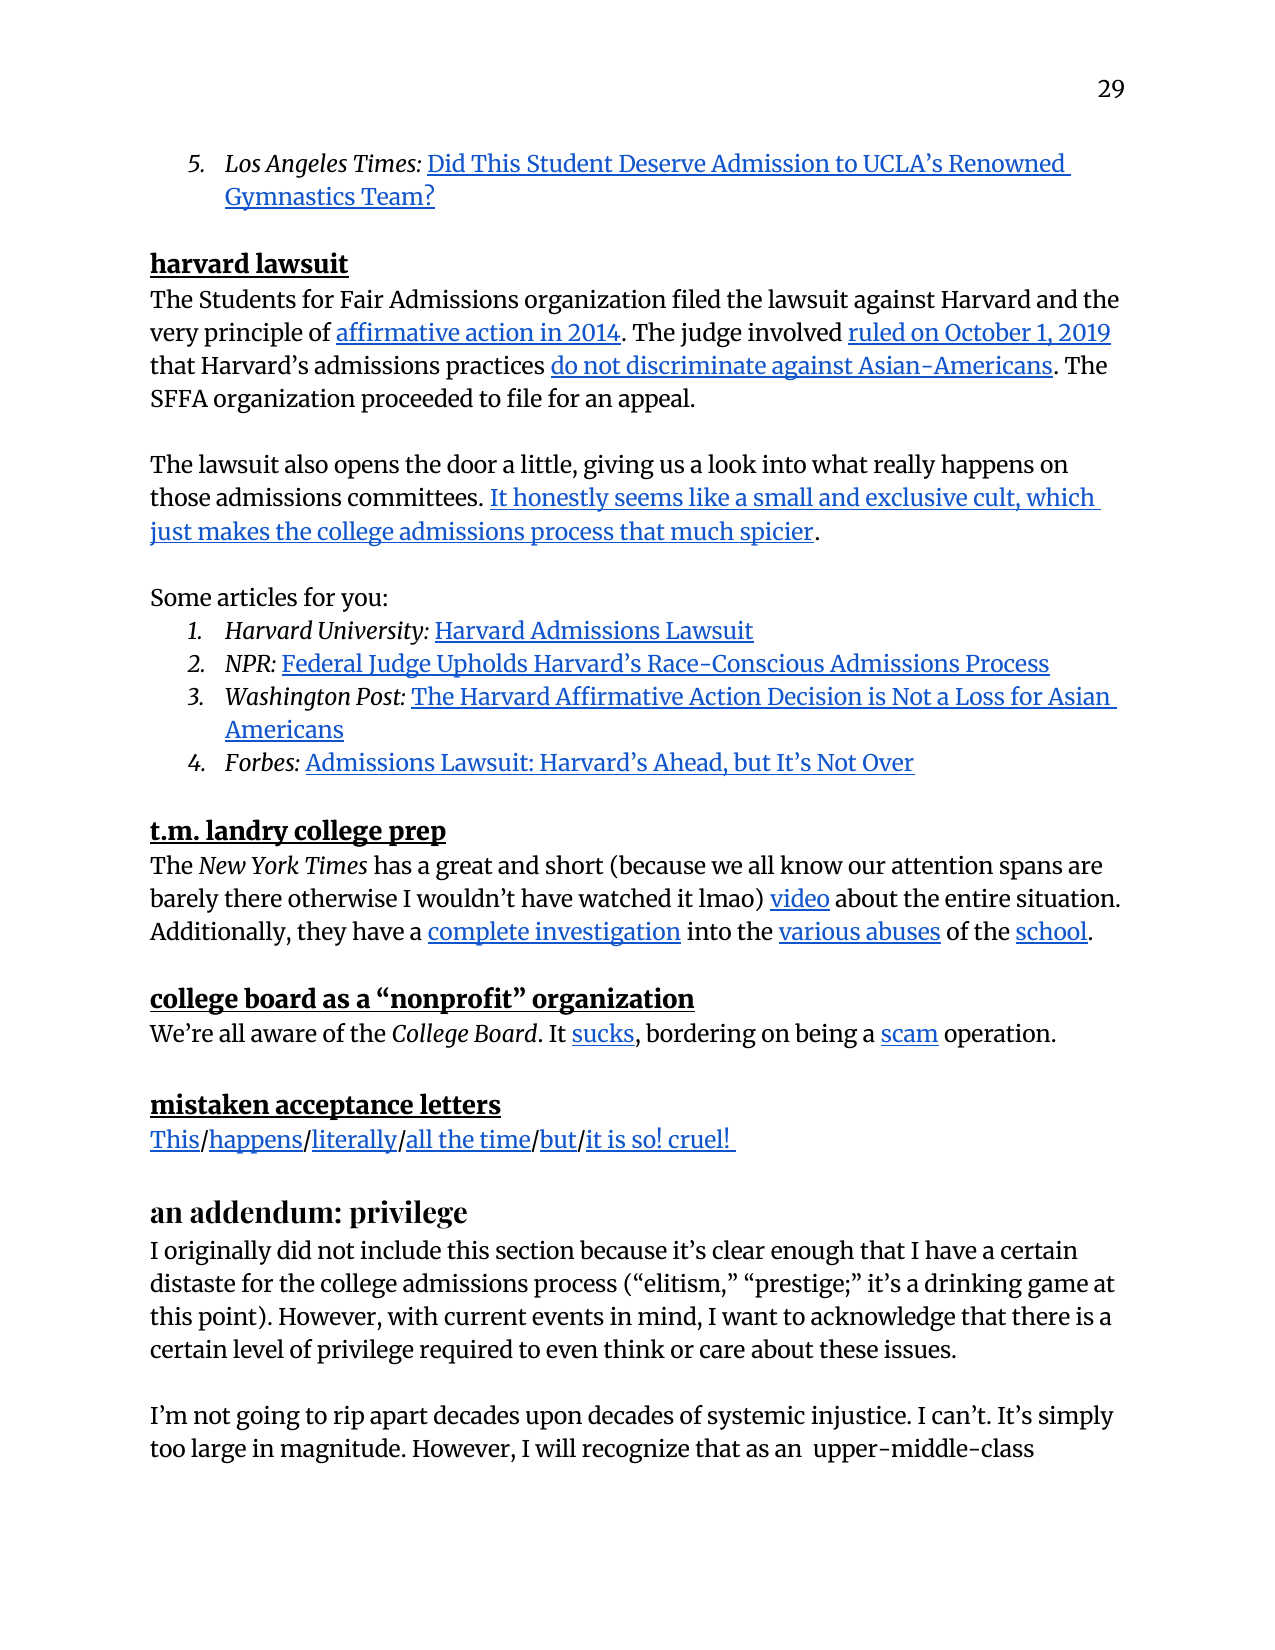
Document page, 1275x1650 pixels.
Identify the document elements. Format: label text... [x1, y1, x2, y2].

text I originally did not include this section because it’s clear enough that I have a certain distaste for the college admissions process (“elitism,” “prestige;” it’s a drinking game at this point). However, with current events in mind, I want to acknowledge that there is a certain level of privilege required to even think or care about these issues. [150, 1237, 1125, 1365]
subtitle mistaken acceptance letters [150, 1089, 1125, 1121]
text The Students for Fair Admissions organization filed the lawsuit against Harvard and the very principle of affirmative action in 2014. The judge involved ruled on October 1, 2019 that Harvard’s admissions practices do not discriminate against Asian-Americans. The SFFA organization proceeded to file for an appeal. [150, 286, 1125, 414]
list NPR: Federal Judge Upholds Harvard’s Race-Conscious Admissions Process [187, 650, 1125, 679]
list Washington Post: The Harvard Affirmative Action Decision is Not a Loss for Asian Americans [187, 683, 1125, 745]
text This/happens/literally/all the time/but/it is so! cruel! [150, 1126, 1125, 1154]
subtitle t.m. landry college prep [150, 816, 1125, 847]
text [150, 1402, 1125, 1464]
text The New York Times has a great and short (because we all know our attention spans are barely there otherwise I wouldn’t have watched it lmao) video about the entire situation. Additionally, they have a complete investigation into the various abuses of the school. [150, 852, 1125, 947]
text The lawsuit also opens the door a little, giving us a look into what really happens on those admissions committees. It honestly seems like a small and exclusive cult, which just makes the college admissions process that much spicier. [150, 451, 1125, 546]
subtitle harvard lawsuit [150, 249, 1125, 281]
subtitle college board as a “nonprofit” organization [150, 984, 1125, 1016]
text Some articles for you: [150, 584, 1125, 612]
list Harvard University: Harvard Admissions Lawsuit [187, 617, 1125, 646]
text We’re all aware of the College Board. It sucks, bordering on being a scam operation. [150, 1020, 1125, 1049]
list Los Angeles Times: Did This Student Deserve Admission to UCLA’s Renowned Gymnastics Team? [187, 150, 1125, 212]
subtitle an addendum: privilege [150, 1192, 1125, 1231]
list Forbes: Admissions Lawsuit: Harvard’s Ahead, but It’s Not Over [187, 749, 1125, 778]
